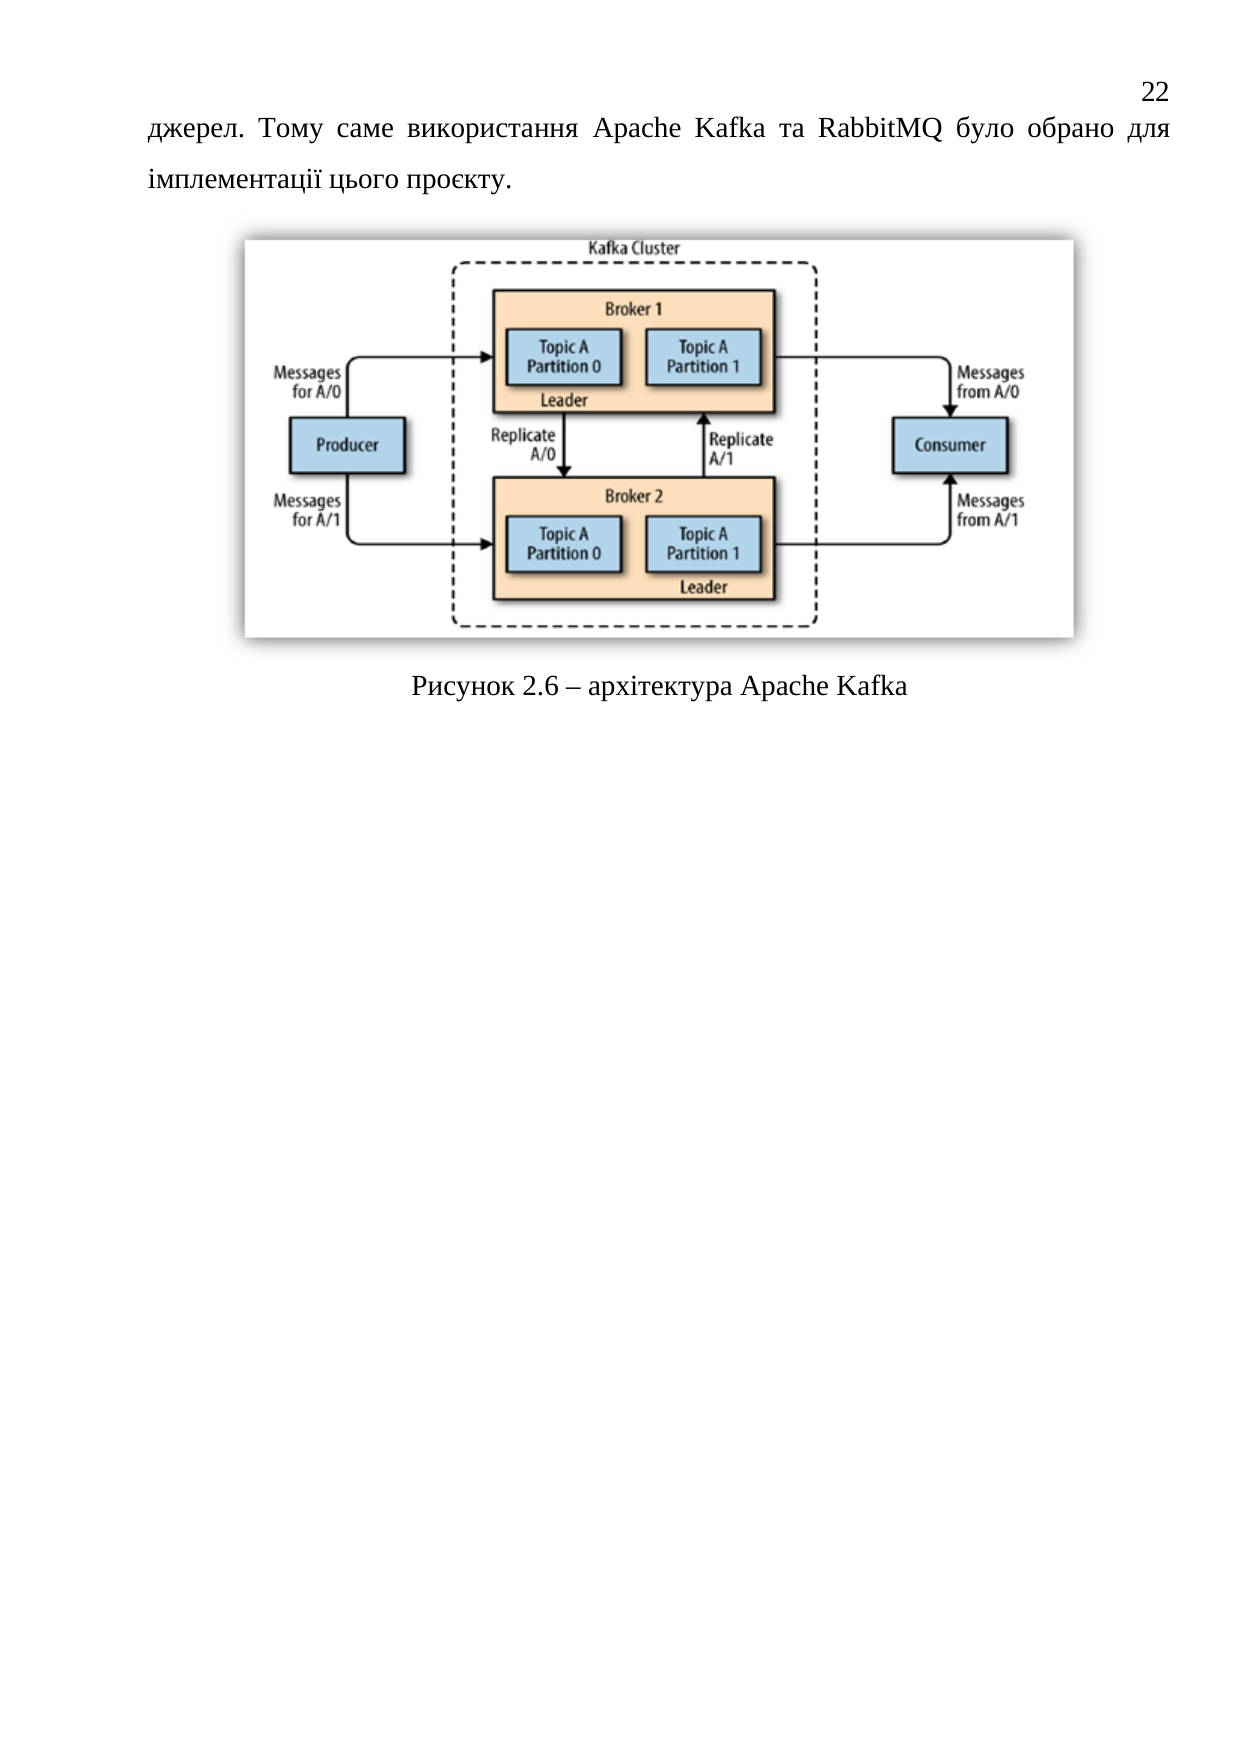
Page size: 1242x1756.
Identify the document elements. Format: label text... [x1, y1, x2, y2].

text Рисунок 2.6 – архітектура Apache Kafka [135, 668, 1183, 702]
picture [215, 211, 1104, 668]
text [148, 110, 1171, 194]
